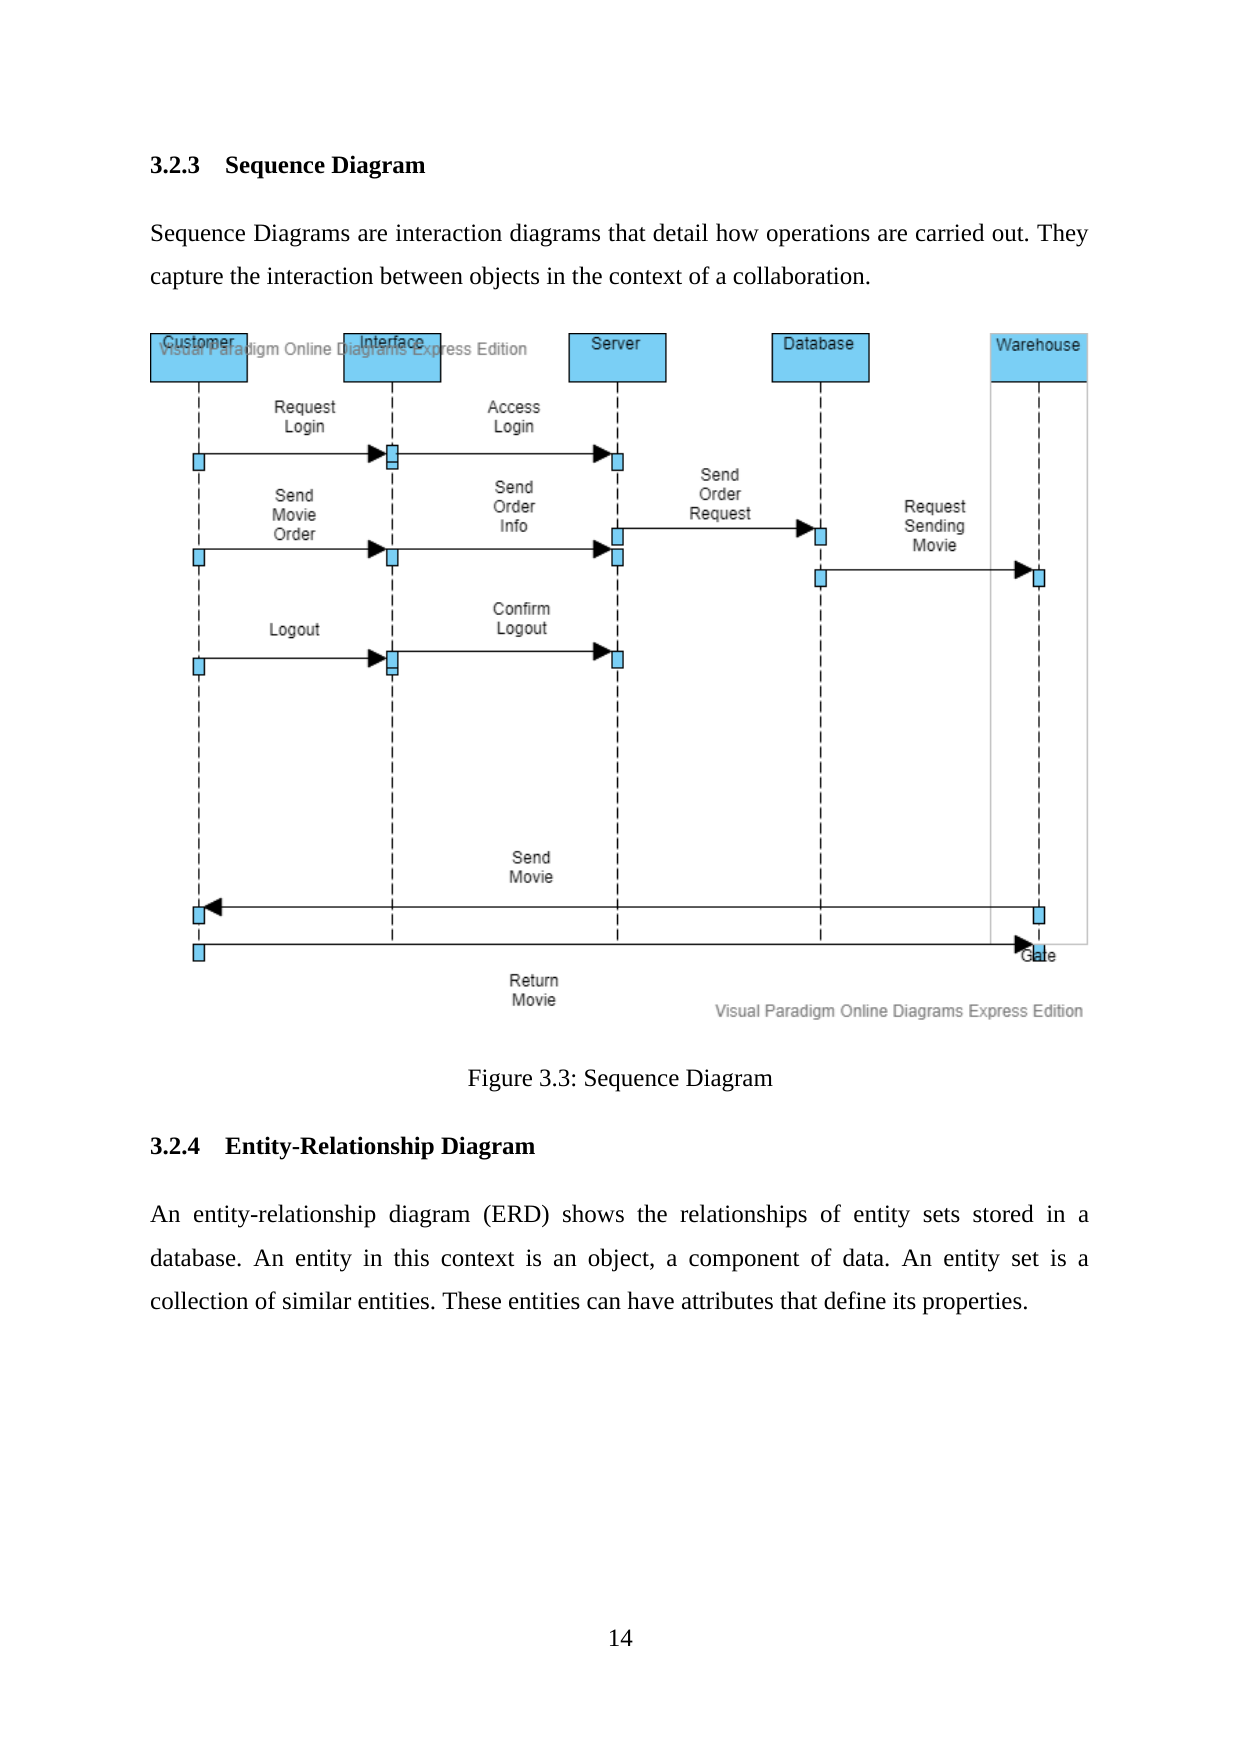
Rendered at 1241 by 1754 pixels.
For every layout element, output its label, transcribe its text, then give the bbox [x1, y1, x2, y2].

picture [150, 333, 1091, 1024]
subtitle Sequence Diagram [150, 150, 1090, 179]
text An entity-relationship diagram (ERD) shows the relationships of entity sets stored in a database. An entity in this context is an object, a component of data. An entity set is a collection of similar entities. These entities can have attributes that define its properties. [150, 1199, 1090, 1314]
text Figure 3.3: Sequence Diagram [150, 1063, 1090, 1092]
text Sequence Diagrams are interaction diagrams that detail how operations are carried out. They capture the interaction between objects in the context of a collaboration. [150, 218, 1090, 290]
subtitle Entity-Relationship Diagram [150, 1131, 1090, 1160]
